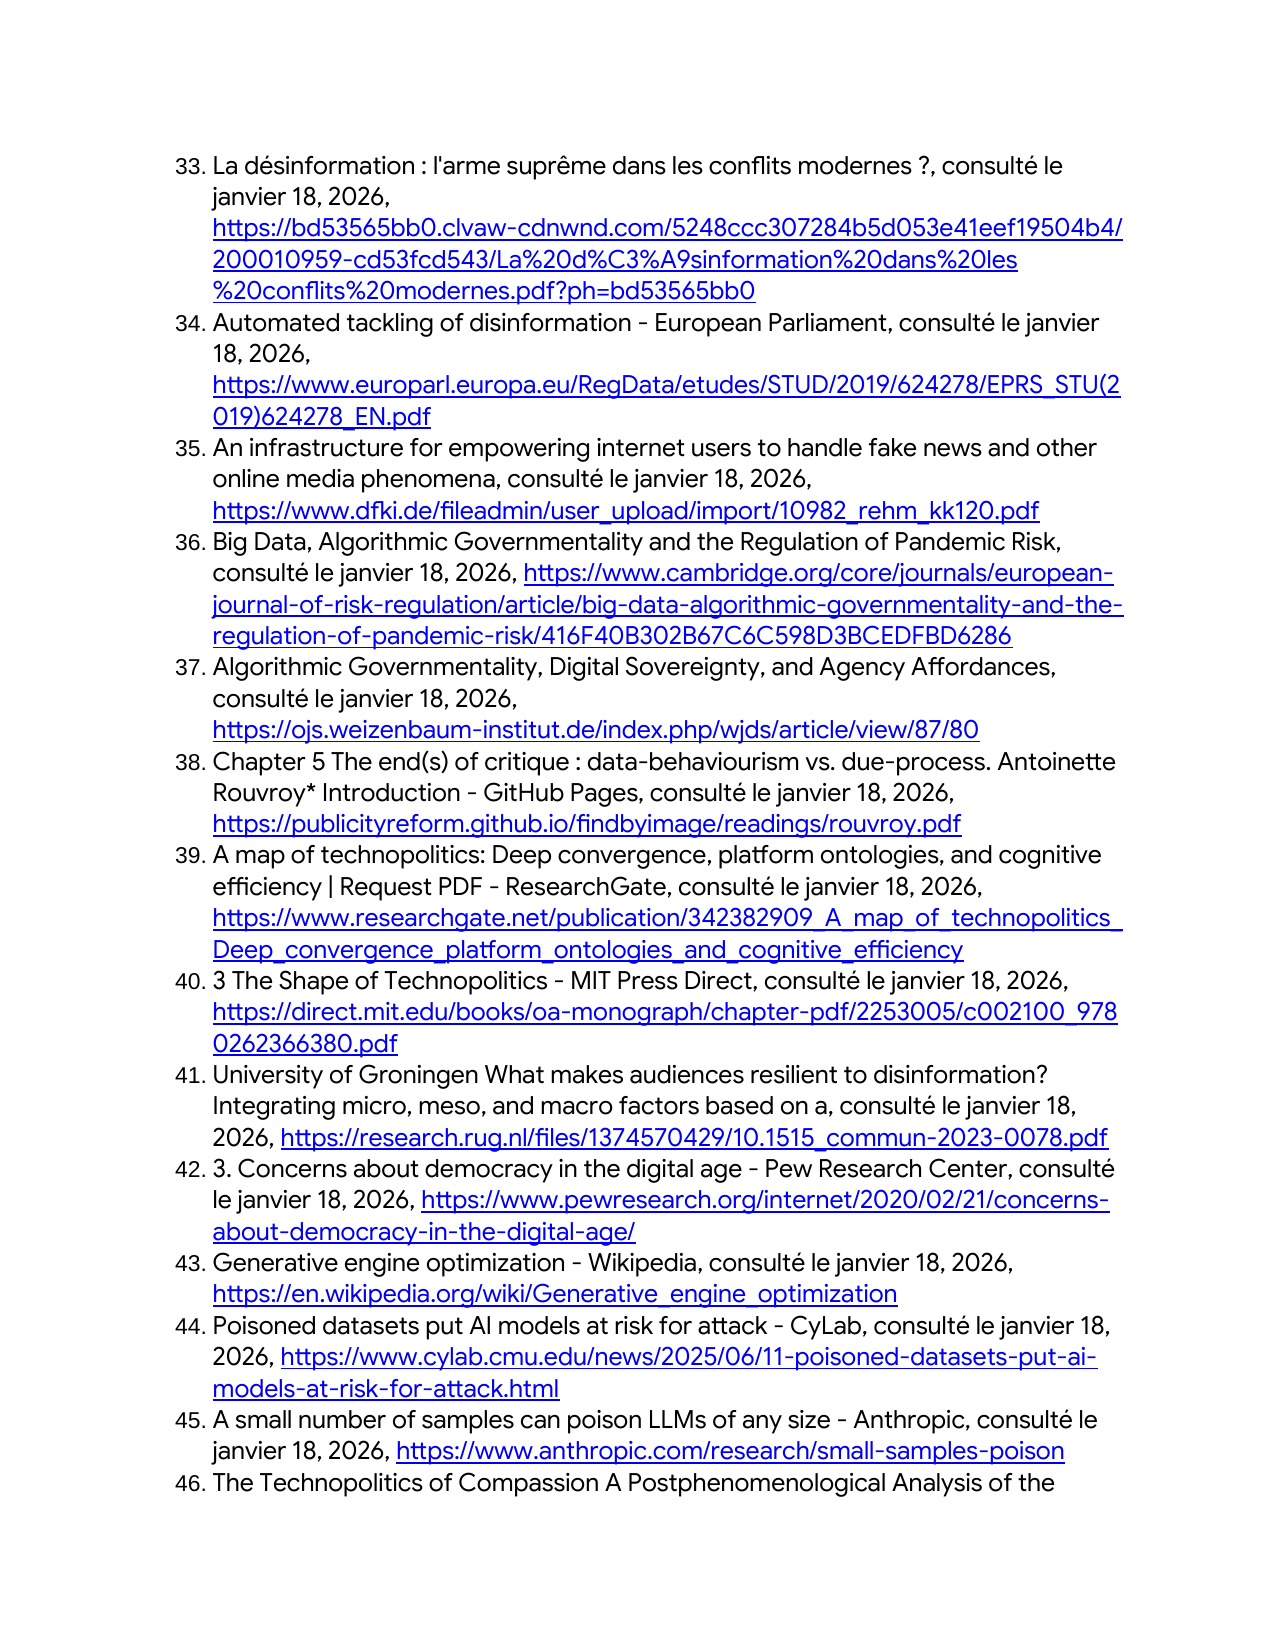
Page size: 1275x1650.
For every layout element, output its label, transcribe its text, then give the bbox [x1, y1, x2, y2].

list A map of technopolitics: Deep convergence, platform ontologies, and cognitive efficiency | Request PDF - ResearchGate, consulté le janvier 18, 2026, https://www.researchgate.net/publication/342382909_A_map_of_technopolitics_Deep_convergence_platform_ontologies_and_cognitive_efficiency [175, 840, 1125, 965]
list La désinformation : l'arme suprême dans les conflits modernes ?, consulté le janvier 18, 2026, https://bd53565bb0.clvaw-cdnwnd.com/5248ccc307284b5d053e41eef19504b4/200010959-cd53fcd543/La%20d%C3%A9sinformation%20dans%20les%20conflits%20modernes.pdf?ph=bd53565bb0 [175, 150, 1125, 307]
list University of Groningen What makes audiences resilient to disinformation? Integrating micro, meso, and macro factors based on a, consulté le janvier 18, 2026, https://research.rug.nl/files/1374570429/10.1515_commun-2023-0078.pdf [175, 1059, 1125, 1153]
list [175, 1467, 1125, 1498]
list Chapter 5 The end(s) of critique : data-behaviourism vs. due-process. Antoinette Rouvroy* Introduction - GitHub Pages, consulté le janvier 18, 2026, https://publicityreform.github.io/findbyimage/readings/rouvroy.pdf [175, 746, 1125, 840]
list 3. Concerns about democracy in the digital age - Pew Research Center, consulté le janvier 18, 2026, https://www.pewresearch.org/internet/2020/02/21/concerns-about-democracy-in-the-digital-age/ [175, 1153, 1125, 1247]
list Poisoned datasets put AI models at risk for attack - CyLab, consulté le janvier 18, 2026, https://www.cylab.cmu.edu/news/2025/06/11-poisoned-datasets-put-ai-models-at-risk-for-attack.html [175, 1310, 1125, 1404]
list Generative engine optimization - Wikipedia, consulté le janvier 18, 2026, https://en.wikipedia.org/wiki/Generative_engine_optimization [175, 1247, 1125, 1310]
list Big Data, Algorithmic Governmentality and the Regulation of Pandemic Risk, consulté le janvier 18, 2026, https://www.cambridge.org/core/journals/european-journal-of-risk-regulation/article/big-data-algorithmic-governmentality-and-the-regulation-of-pandemic-risk/416F40B302B67C6C598D3BCEDFBD6286 [175, 526, 1125, 652]
list Automated tackling of disinformation - European Parliament, consulté le janvier 18, 2026, https://www.europarl.europa.eu/RegData/etudes/STUD/2019/624278/EPRS_STU(2019)624278_EN.pdf [175, 307, 1125, 432]
list Algorithmic Governmentality, Digital Sovereignty, and Agency Affordances, consulté le janvier 18, 2026, https://ojs.weizenbaum-institut.de/index.php/wjds/article/view/87/80 [175, 652, 1125, 746]
list A small number of samples can poison LLMs of any size - Anthropic, consulté le janvier 18, 2026, https://www.anthropic.com/research/small-samples-poison [175, 1404, 1125, 1467]
list An infrastructure for empowering internet users to handle fake news and other online media phenomena, consulté le janvier 18, 2026, https://www.dfki.de/fileadmin/user_upload/import/10982_rehm_kk120.pdf [175, 432, 1125, 526]
list 3 The Shape of Technopolitics - MIT Press Direct, consulté le janvier 18, 2026, https://direct.mit.edu/books/oa-monograph/chapter-pdf/2253005/c002100_9780262366380.pdf [175, 965, 1125, 1059]
